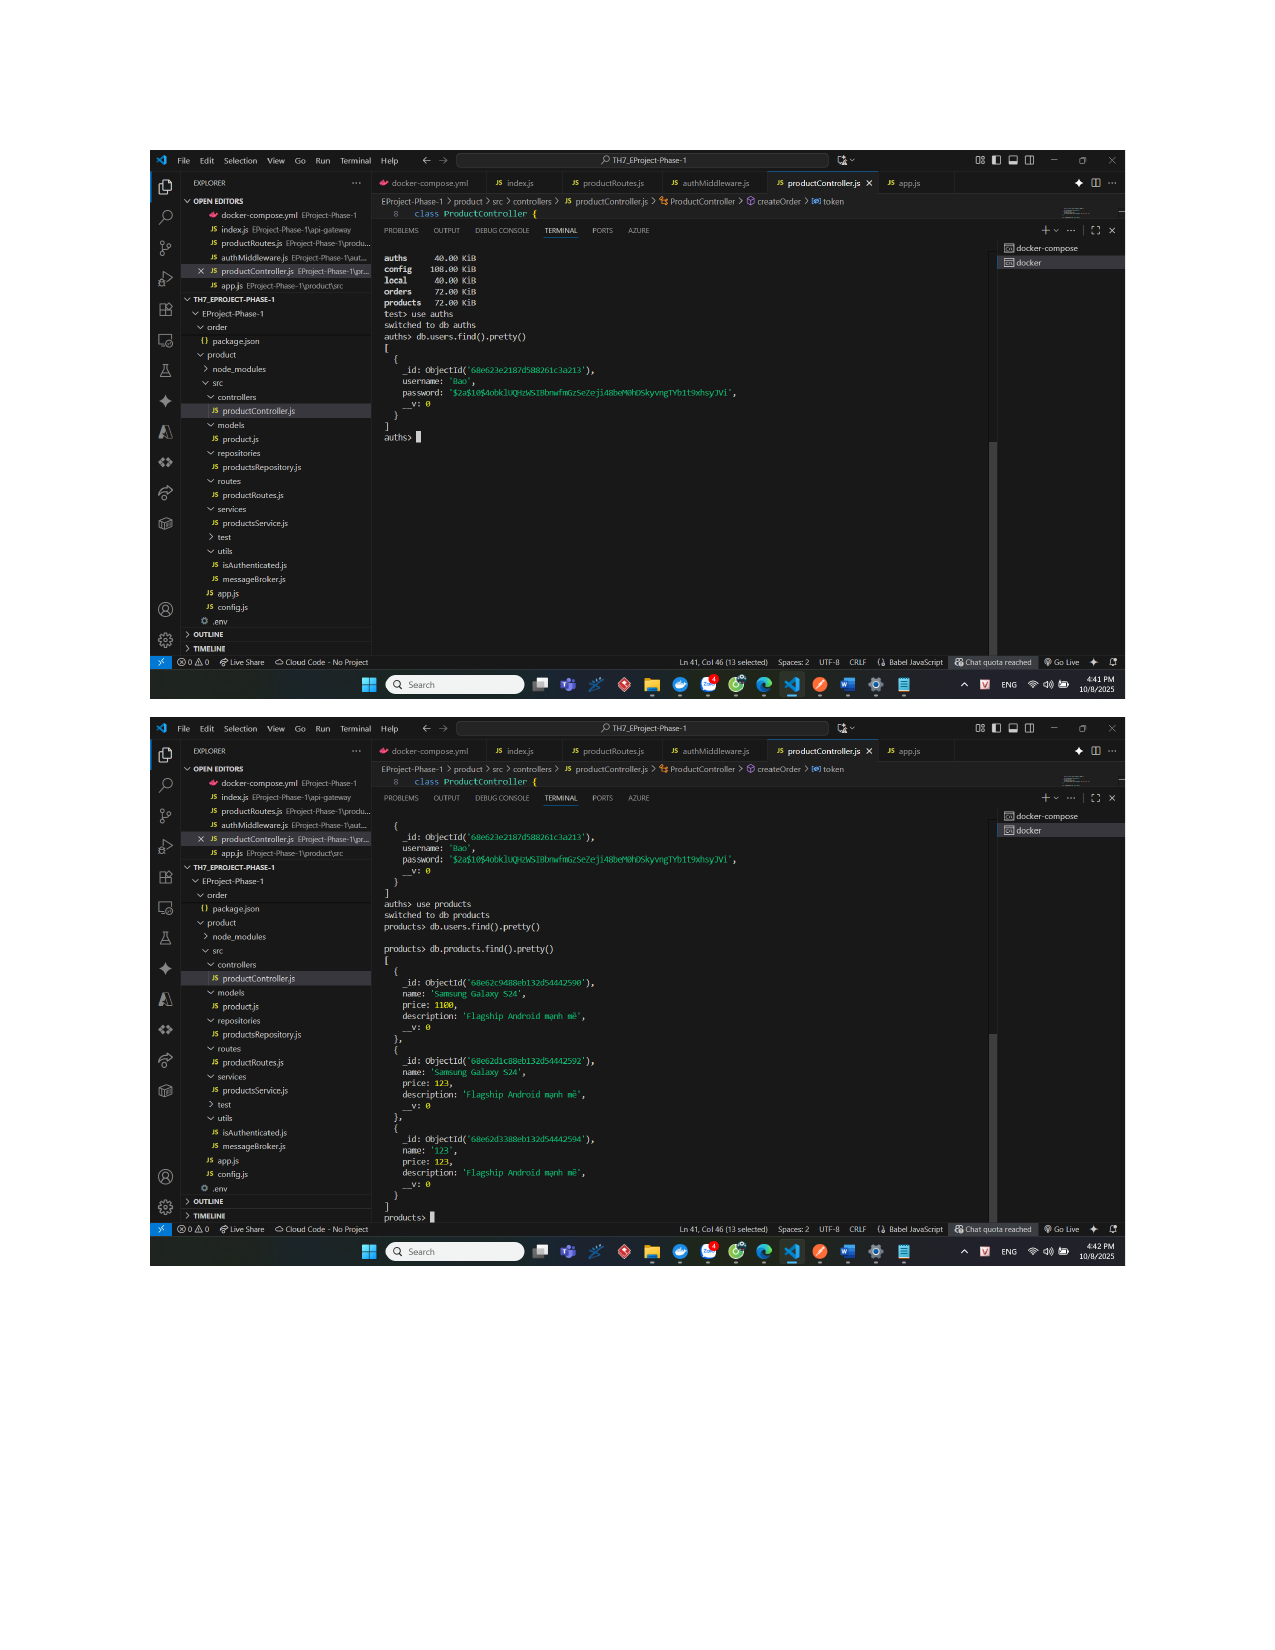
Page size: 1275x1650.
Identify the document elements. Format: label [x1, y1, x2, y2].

picture [150, 150, 1125, 699]
picture [150, 717, 1125, 1266]
